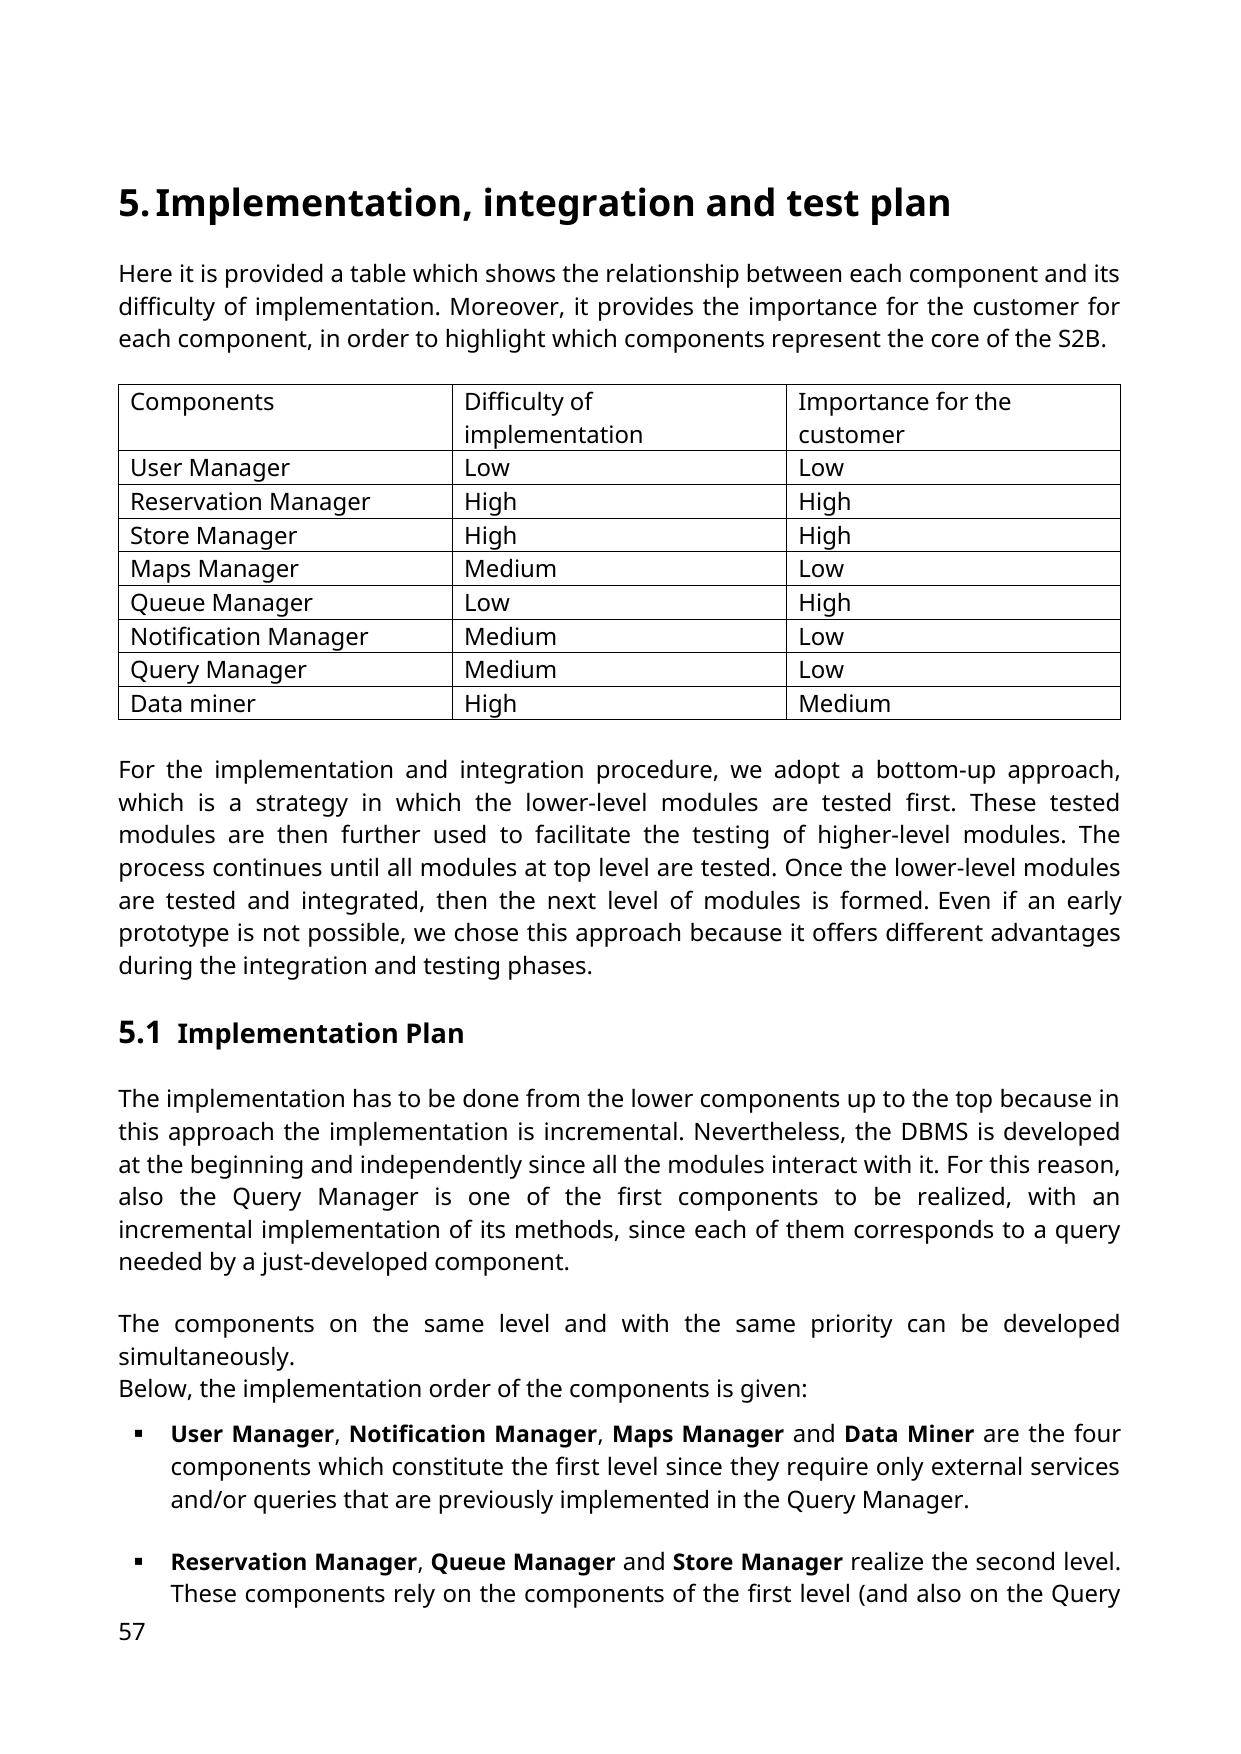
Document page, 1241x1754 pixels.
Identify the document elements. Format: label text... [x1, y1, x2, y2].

table_cell User Manager [119, 451, 452, 484]
table_cell Notification Manager [119, 620, 452, 652]
table_cell Low [787, 653, 1120, 686]
table_cell Maps Manager [119, 552, 452, 585]
table_cell Medium [453, 653, 786, 686]
table_cell High [453, 485, 786, 517]
text Here it is provided a table which shows the relationship between each component and its difficulty of implementation. Moreover, it provides the importance for the customer for each component, in order to highlight which components represent the core of the S2B. [118, 257, 1122, 355]
table_cell High [453, 687, 786, 719]
list User Manager, Notification Manager, Maps Manager and Data Miner are the four components which constitute the first level since they require only external services and/or queries that are previously implemented in the Query Manager. [133, 1417, 1122, 1515]
table_cell Store Manager [119, 519, 452, 551]
table_cell Low [787, 451, 1120, 484]
text The implementation has to be done from the lower components up to the top because in this approach the implementation is incremental. Nevertheless, the DBMS is developed at the beginning and independently since all the modules interact with it. For this reason, also the Query Manager is one of the first components to be realized, with an incremental implementation of its methods, since each of them corresponds to a query needed by a just-developed component. [118, 1082, 1122, 1278]
table_header Importance for the customer [787, 385, 1120, 450]
list Implementation Plan [118, 1010, 1122, 1053]
table_header Components [119, 385, 452, 450]
table_cell Medium [787, 687, 1120, 719]
table_cell Data miner [119, 687, 452, 719]
table_cell High [453, 519, 786, 551]
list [133, 1544, 1122, 1609]
table_cell Medium [453, 620, 786, 652]
table_cell Reservation Manager [119, 485, 452, 517]
table_header Difficulty of implementation [453, 385, 786, 450]
list Implementation, integration and test plan [118, 177, 1122, 228]
text The components on the same level and with the same priority can be developed simultaneously. Below, the implementation order of the components is given: [118, 1307, 1122, 1405]
table_cell Low [453, 451, 786, 484]
table_cell Medium [453, 552, 786, 585]
text For the implementation and integration procedure, we adopt a bottom-up approach, which is a strategy in which the lower-level modules are tested first. These tested modules are then further used to facilitate the testing of higher-level modules. The process continues until all modules at top level are tested. Once the lower-level modules are tested and integrated, then the next level of modules is formed. Even if an early prototype is not possible, we chose this approach because it offers different advantages during the integration and testing phases. [118, 753, 1122, 981]
table_cell High [787, 519, 1120, 551]
table_cell Queue Manager [119, 586, 452, 618]
table_cell Query Manager [119, 653, 452, 686]
table_cell High [787, 485, 1120, 517]
table_cell Low [787, 620, 1120, 652]
table_cell High [787, 586, 1120, 618]
table_cell Low [453, 586, 786, 618]
table_cell Low [787, 552, 1120, 585]
